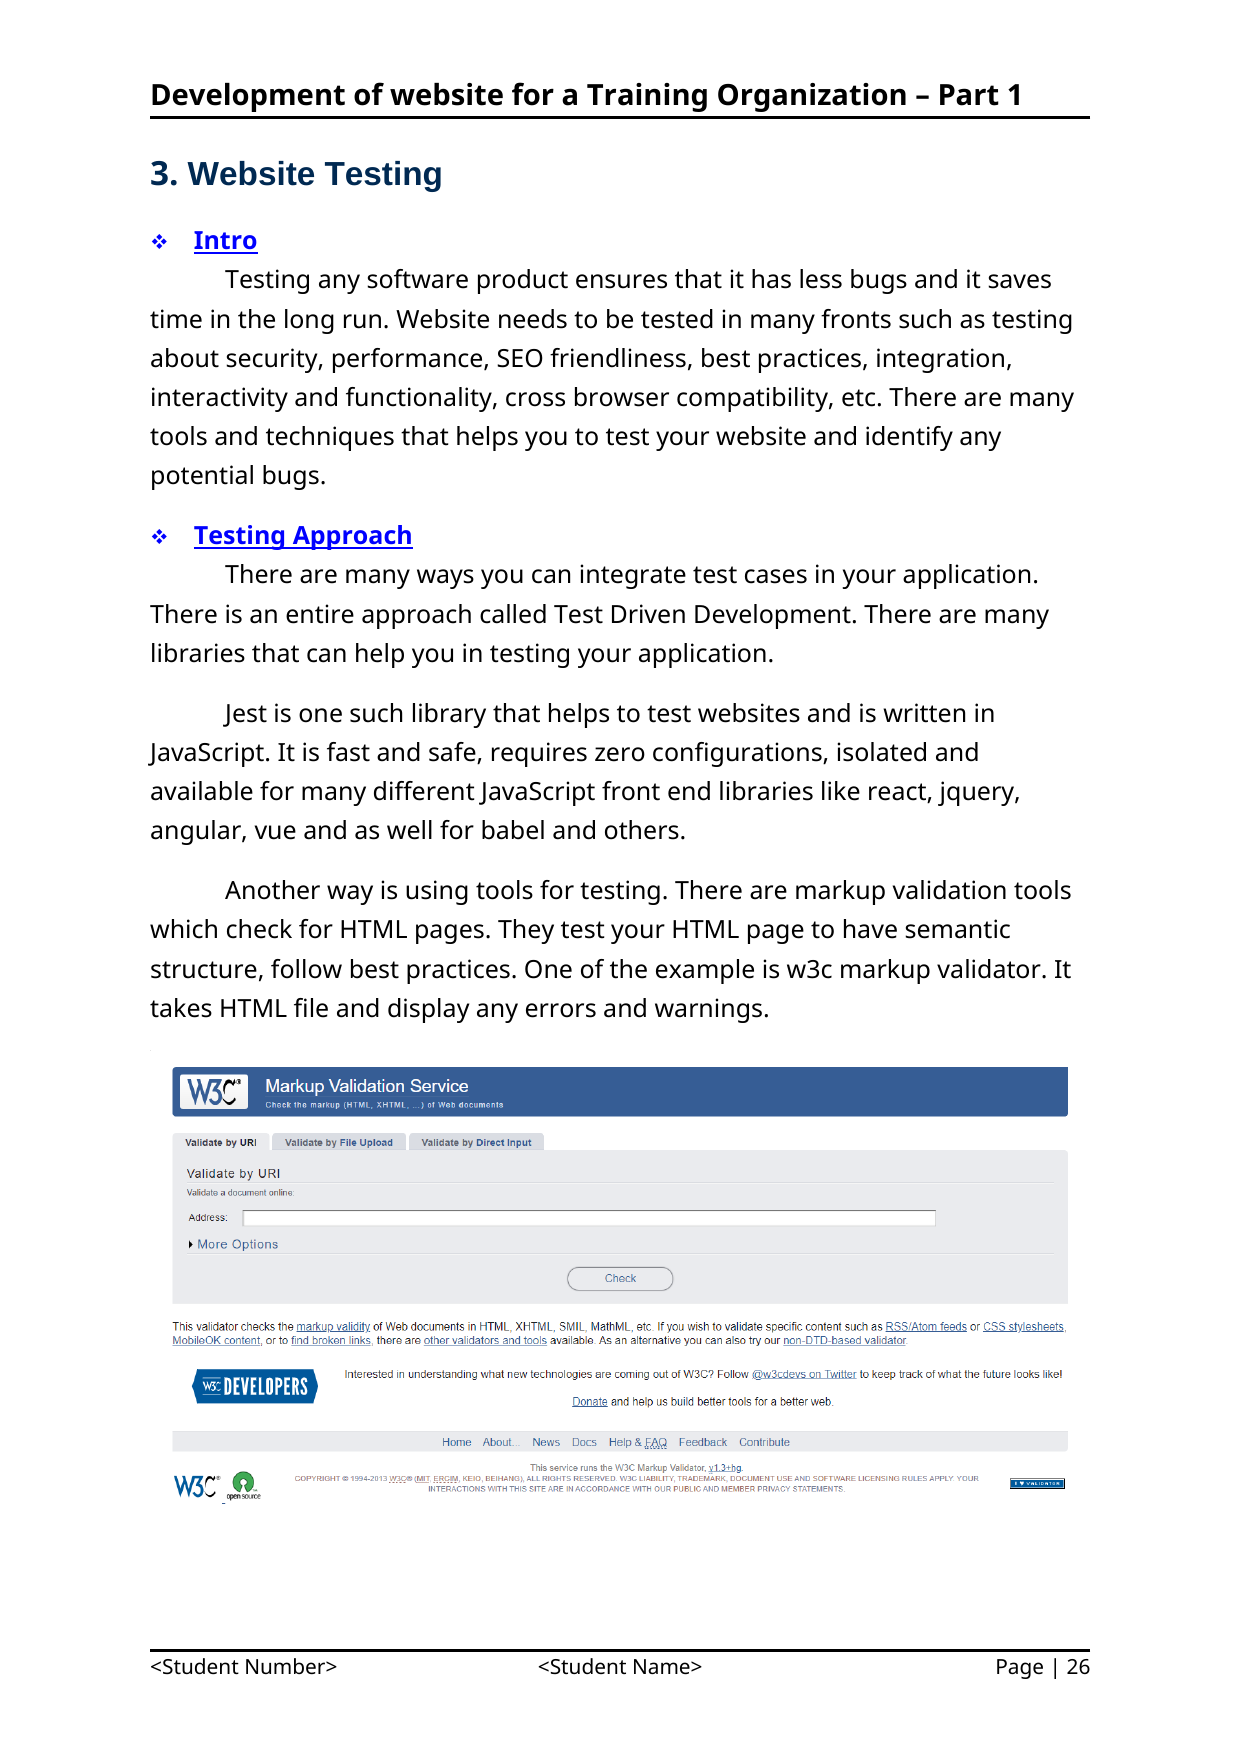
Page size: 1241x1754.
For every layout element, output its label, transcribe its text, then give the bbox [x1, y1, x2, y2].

text Another way is using tools for testing. There are markup validation tools which check for HTML pages. They test your HTML page to have semantic structure, follow best practices. One of the example is w3c markup validator. It takes HTML file and display any errors and warnings. [150, 873, 1090, 1024]
text There are many ways you can integrate test cases in your application. There is an entire approach called Test Driven Development. There are many libraries that can help you in testing your application. [150, 557, 1090, 669]
text Jest is one such library that helps to test websites and is written in JavaScript. It is fast and safe, requires zero configurations, isolated and available for many different JavaScript front end libraries like react, jquery, angular, vue and as well for babel and others. [150, 696, 1090, 847]
text Testing any software product ensures that it has less bugs and it saves time in the long run. Website needs to be tested in many fronts such as testing about security, performance, SEO friendliness, best practices, integration, interactivity and functionality, cross browser compatibility, etc. There are many tools and techniques that helps you to test your website and identify any potential bugs. [150, 262, 1090, 492]
subtitle Website Testing [150, 150, 1090, 195]
subtitle Testing Approach [150, 518, 1090, 552]
picture [150, 1050, 1090, 1560]
subtitle Intro [150, 223, 1090, 257]
